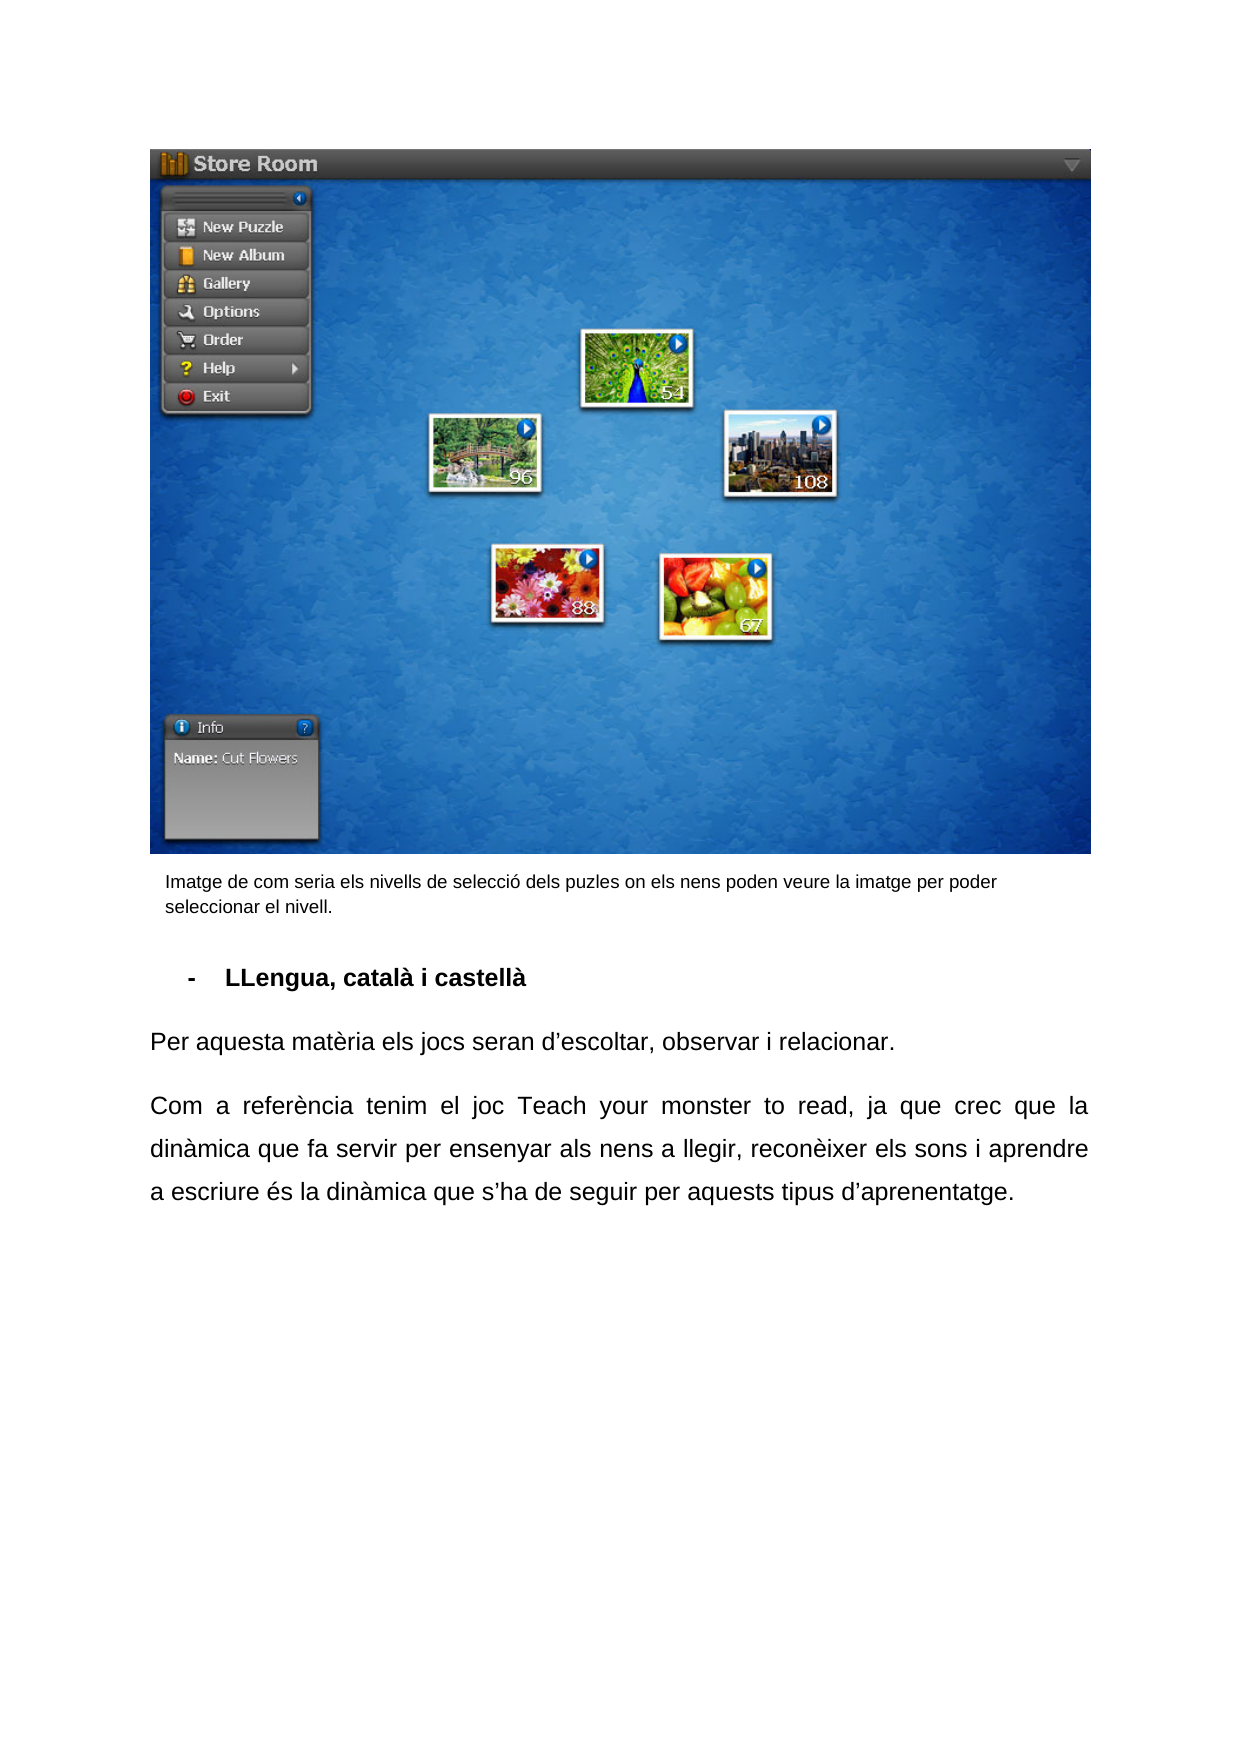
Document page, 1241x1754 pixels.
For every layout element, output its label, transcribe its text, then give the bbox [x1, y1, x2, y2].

list LLengua, català i castellà [187, 963, 1090, 992]
text Com a referència tenim el joc Teach your monster to read, ja que crec que la dinàmica que fa servir per ensenyar als nens a llegir, reconèixer els sons i aprendre a escriure és la dinàmica que s’ha de seguir per aquests tipus d’aprenentatge. [150, 1091, 1090, 1206]
picture [150, 149, 1091, 854]
text Per aquesta matèria els jocs seran d’escoltar, observar i relacionar. [150, 1027, 1090, 1056]
